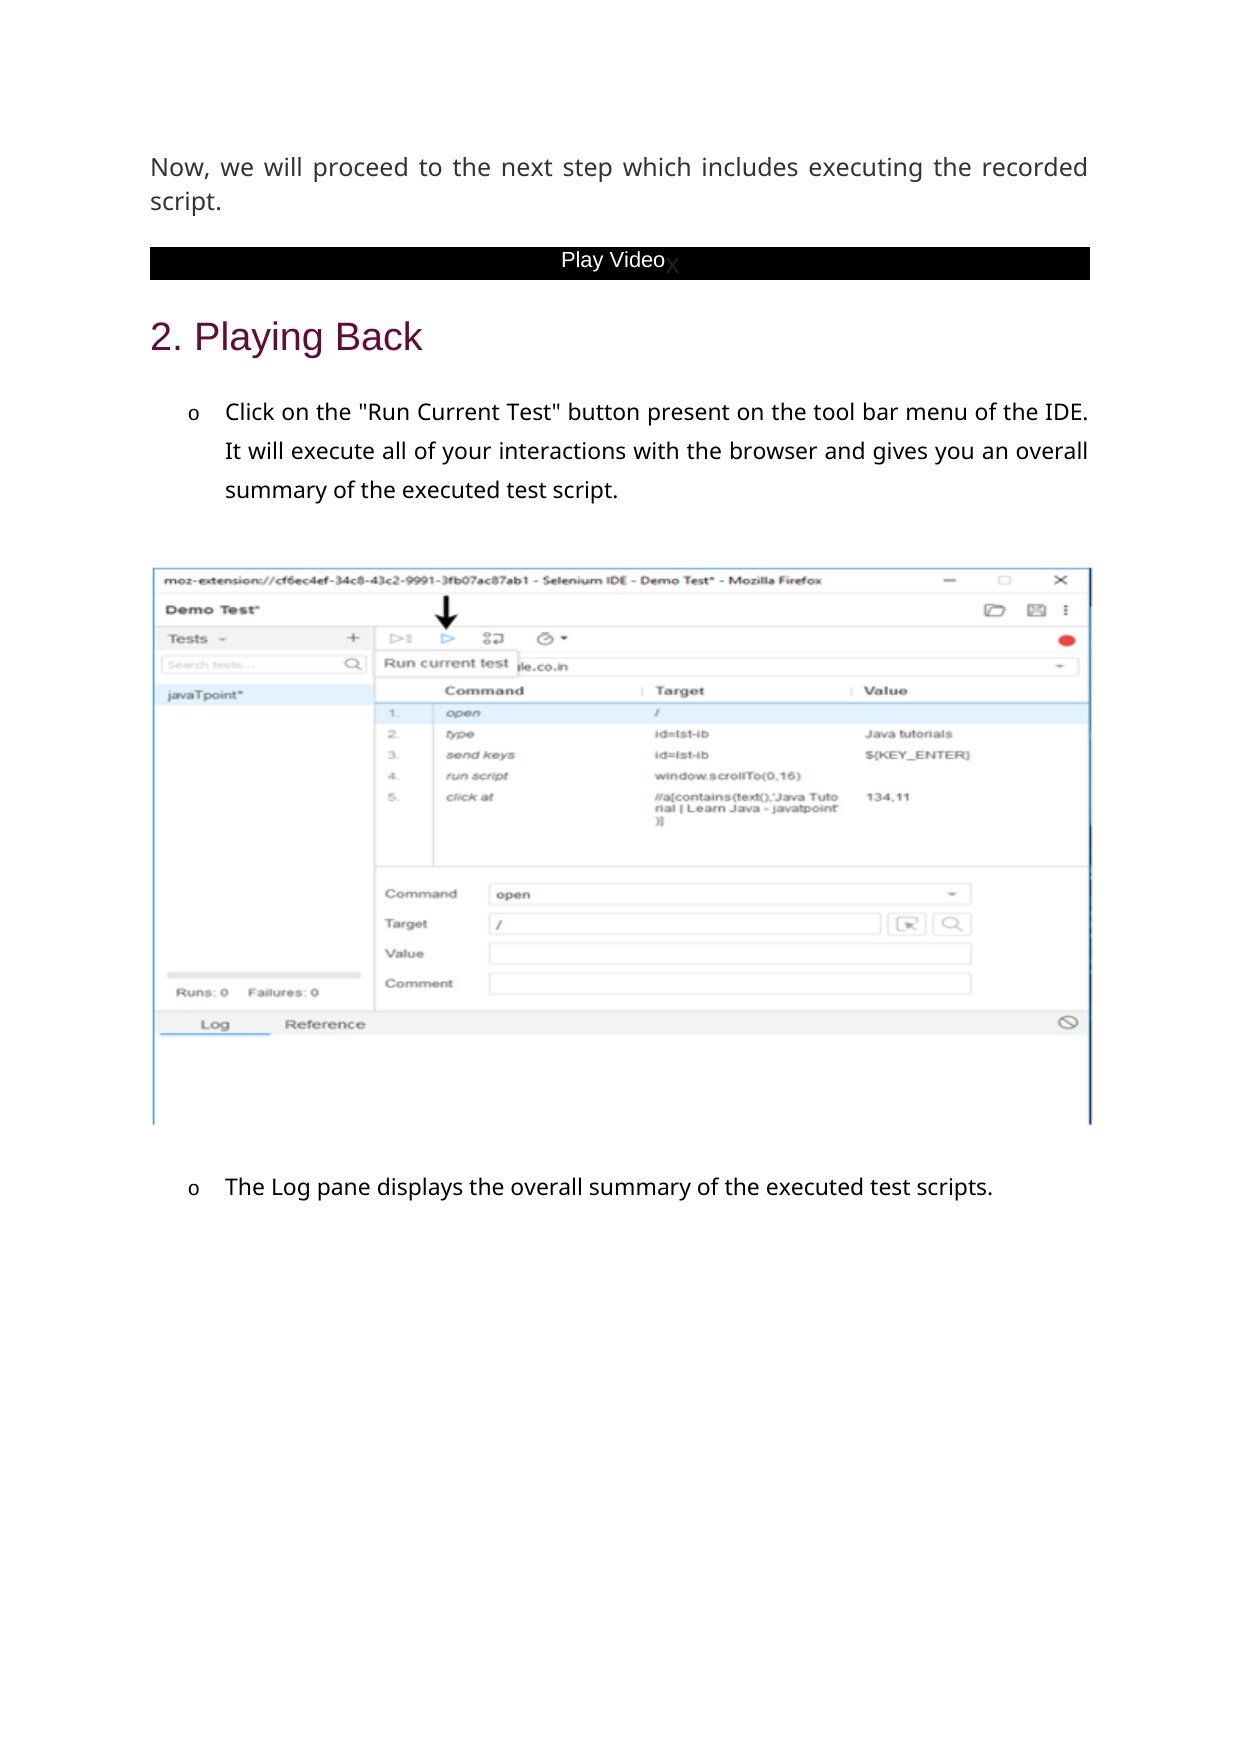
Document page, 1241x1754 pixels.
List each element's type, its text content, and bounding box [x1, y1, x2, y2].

text Play Videox [150, 247, 1090, 280]
list The Log pane displays the overall summary of the executed test scripts. [187, 1163, 1090, 1202]
text Now, we will proceed to the next step which includes executing the recorded script. [150, 150, 1090, 218]
picture [150, 566, 1096, 1129]
list Click on the "Run Current Test" button present on the tool bar menu of the IDE. It will execute all of your interactions with the browser and gives you an overall summary of the executed test script. [187, 388, 1090, 506]
subtitle 2. Playing Back [150, 314, 1090, 359]
